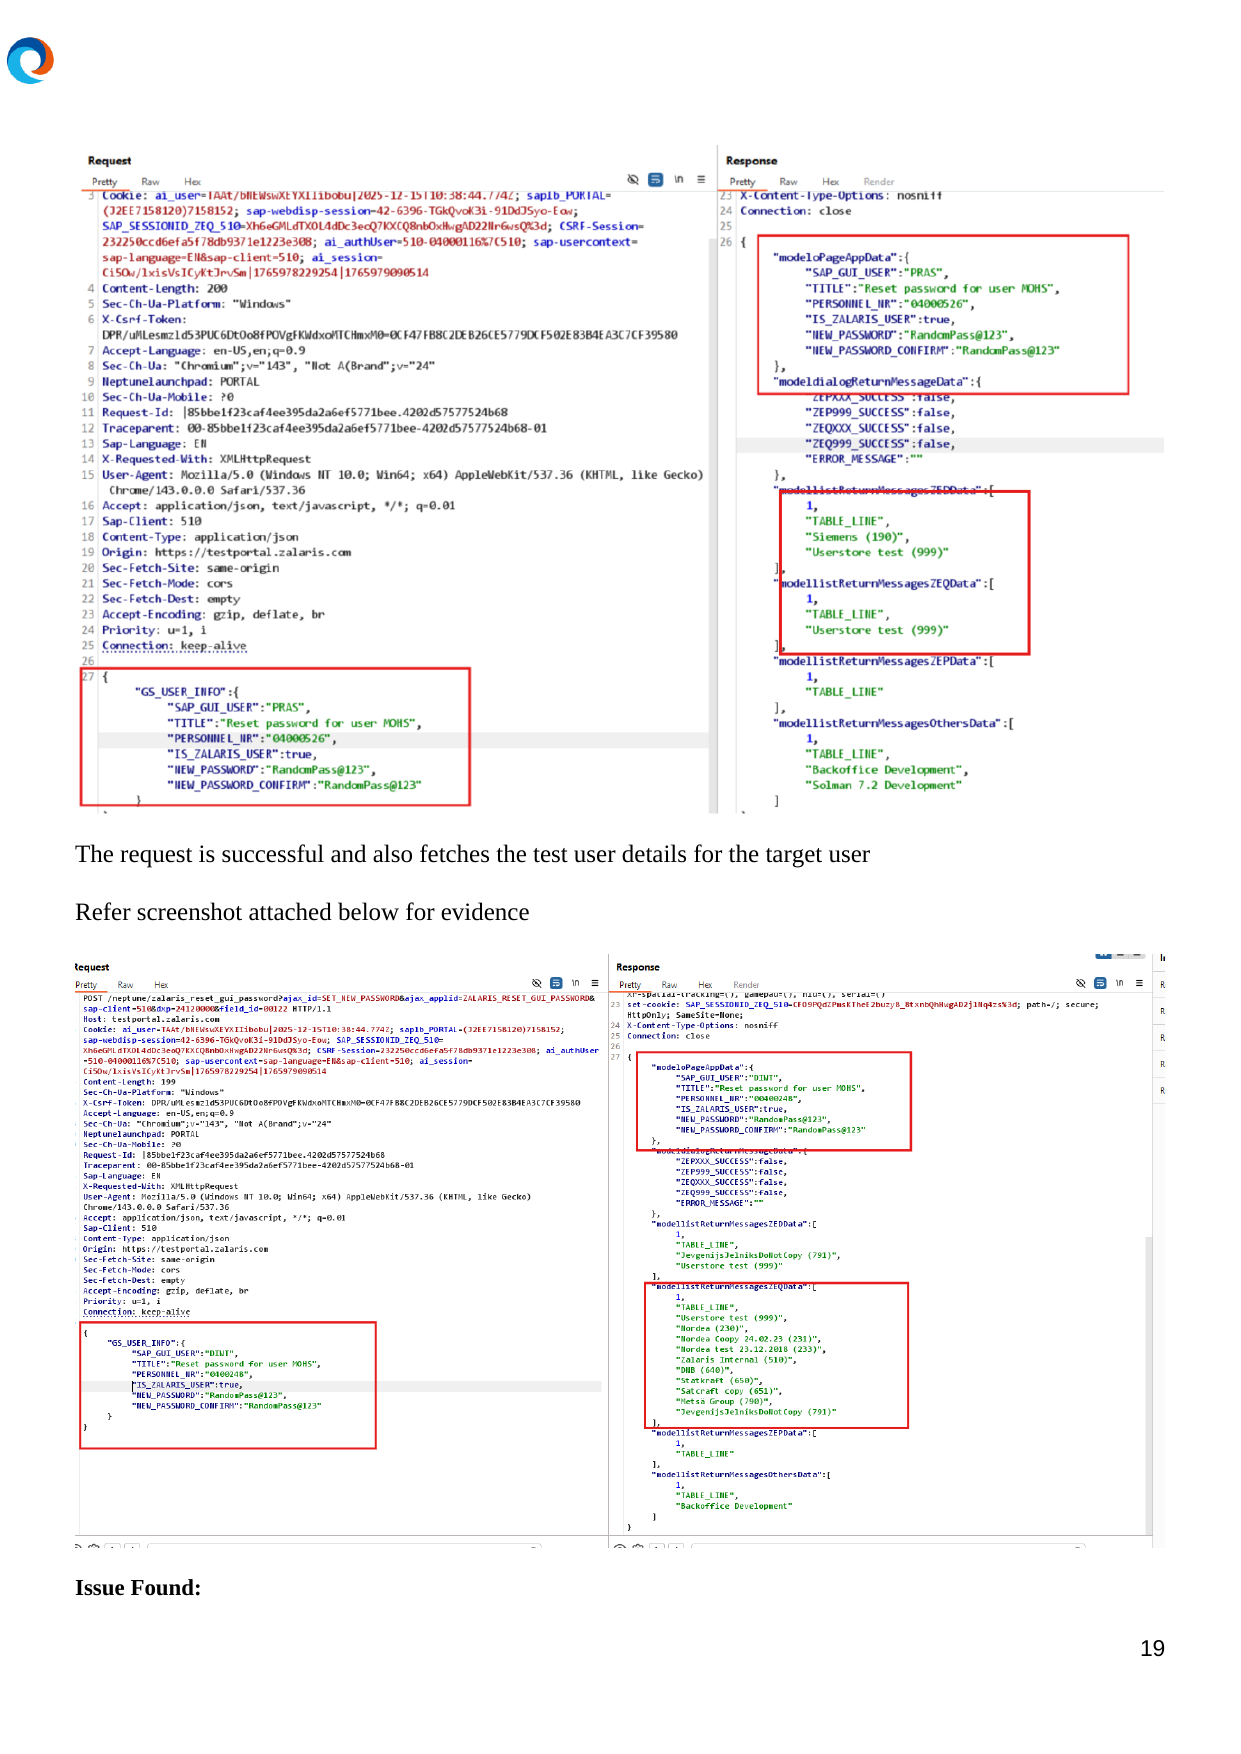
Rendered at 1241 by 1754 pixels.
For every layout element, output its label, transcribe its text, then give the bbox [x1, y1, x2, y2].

list Refer screenshot attached below for evidence [75, 897, 1165, 926]
picture [75, 145, 1164, 814]
picture [4, 35, 57, 87]
picture [75, 954, 1166, 1548]
list The request is successful and also fetches the test user details for the target user [75, 839, 1165, 868]
list Issue Found: [75, 1574, 1165, 1600]
